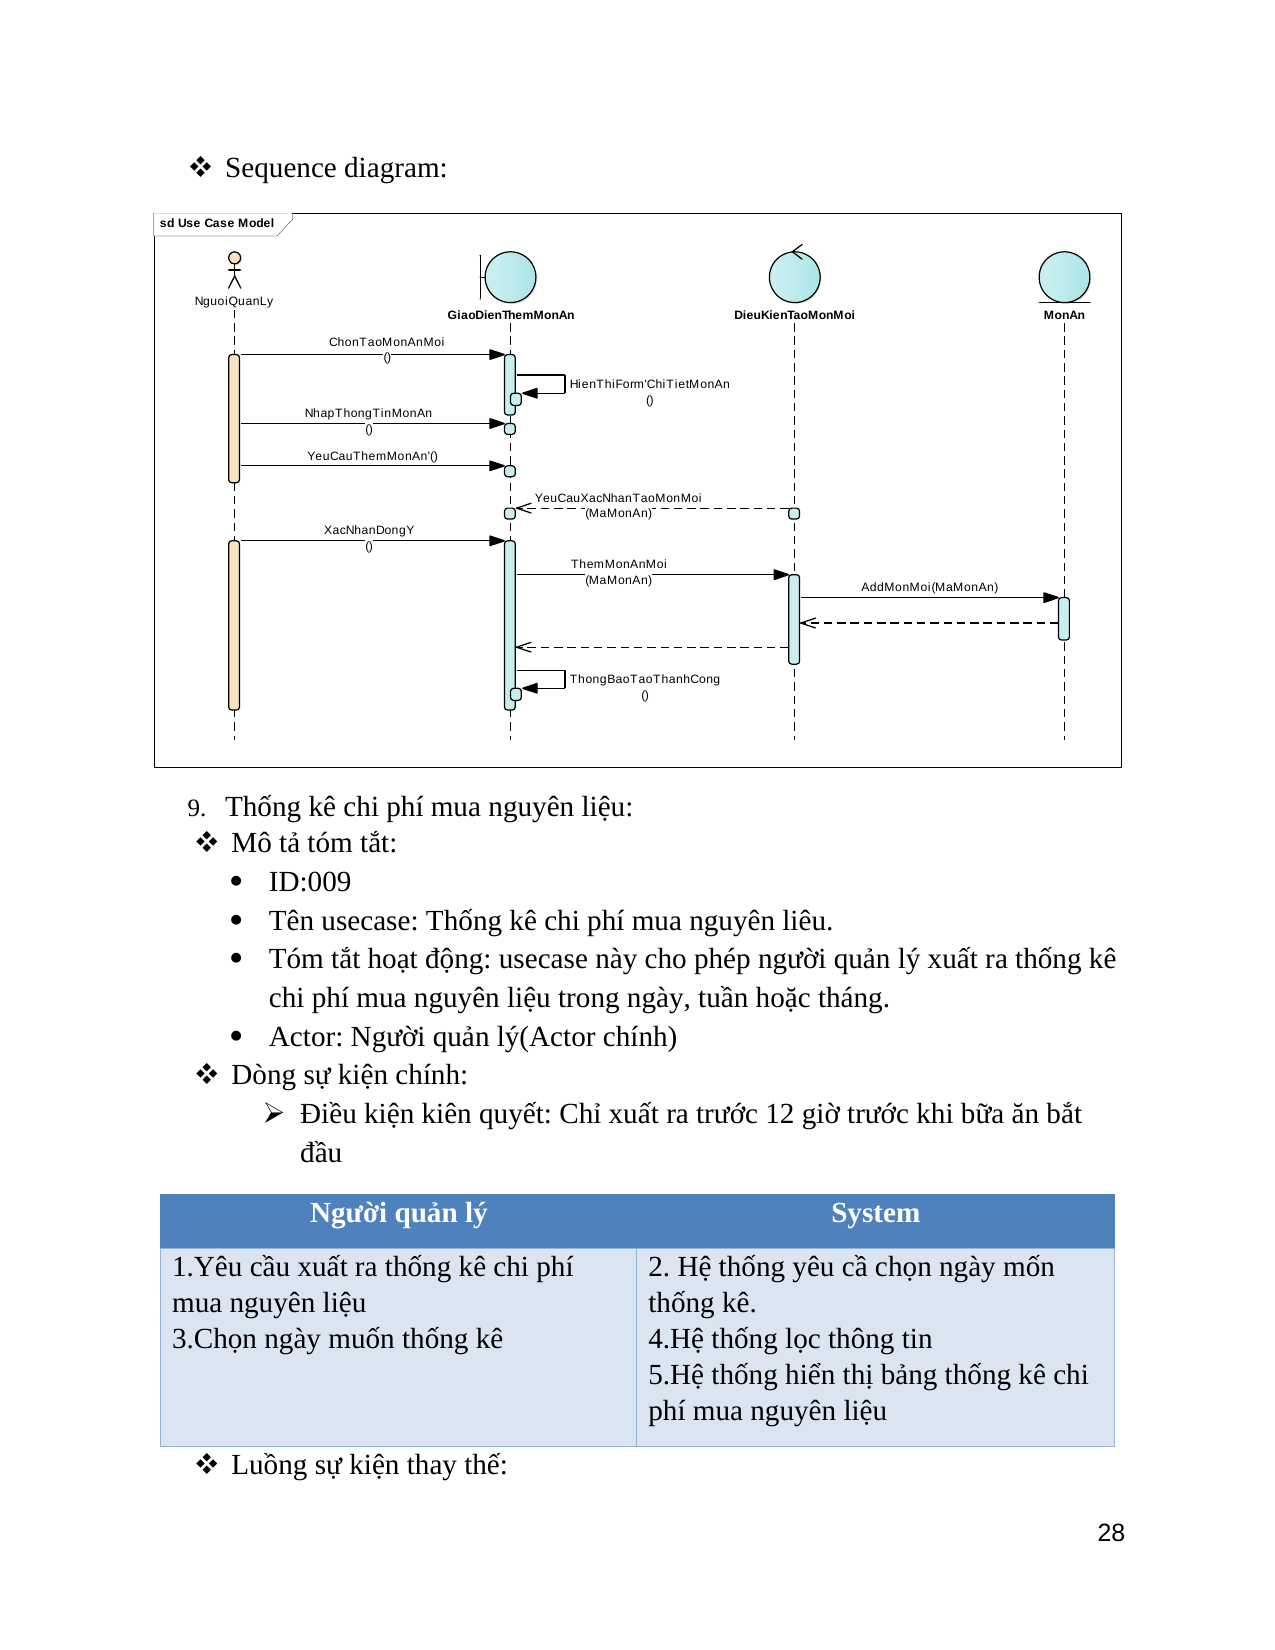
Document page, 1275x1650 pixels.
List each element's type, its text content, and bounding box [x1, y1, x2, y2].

table_cell 1.Yêu cầu xuất ra thống kê chi phí mua nguyên liệu 3.Chọn ngày muốn thống kê [161, 1249, 636, 1446]
list Mô tả tóm tắt: [194, 826, 1125, 859]
list ID:009 [231, 864, 1125, 898]
list Tóm tắt hoạt động: usecase này cho phép người quản lý xuất ra thống kê chi phí mua nguyên liệu trong ngày, tuần hoặc tháng. [231, 942, 1125, 1014]
list Thống kê chi phí mua nguyên liệu: [187, 789, 1125, 823]
list Sequence diagram: [187, 150, 1125, 184]
table_header Người quản lý [161, 1195, 636, 1248]
table_header System [637, 1195, 1114, 1248]
list Điều kiện kiên quyết: Chỉ xuất ra trước 12 giờ trước khi bữa ăn bắt đầu [262, 1096, 1125, 1168]
list Luồng sự kiện thay thế: [194, 1447, 1125, 1480]
table_cell 2. Hệ thống yêu cầ chọn ngày mốn thống kê. 4.Hệ thống lọc thông tin 5.Hệ thống hiển thị bảng thống kê chi phí mua nguyên liệu [637, 1249, 1114, 1446]
list Dòng sự kiện chính: [194, 1057, 1125, 1091]
list Actor: Người quản lý(Actor chính) [231, 1019, 1125, 1052]
list Tên usecase: Thống kê chi phí mua nguyên liêu. [231, 903, 1125, 937]
